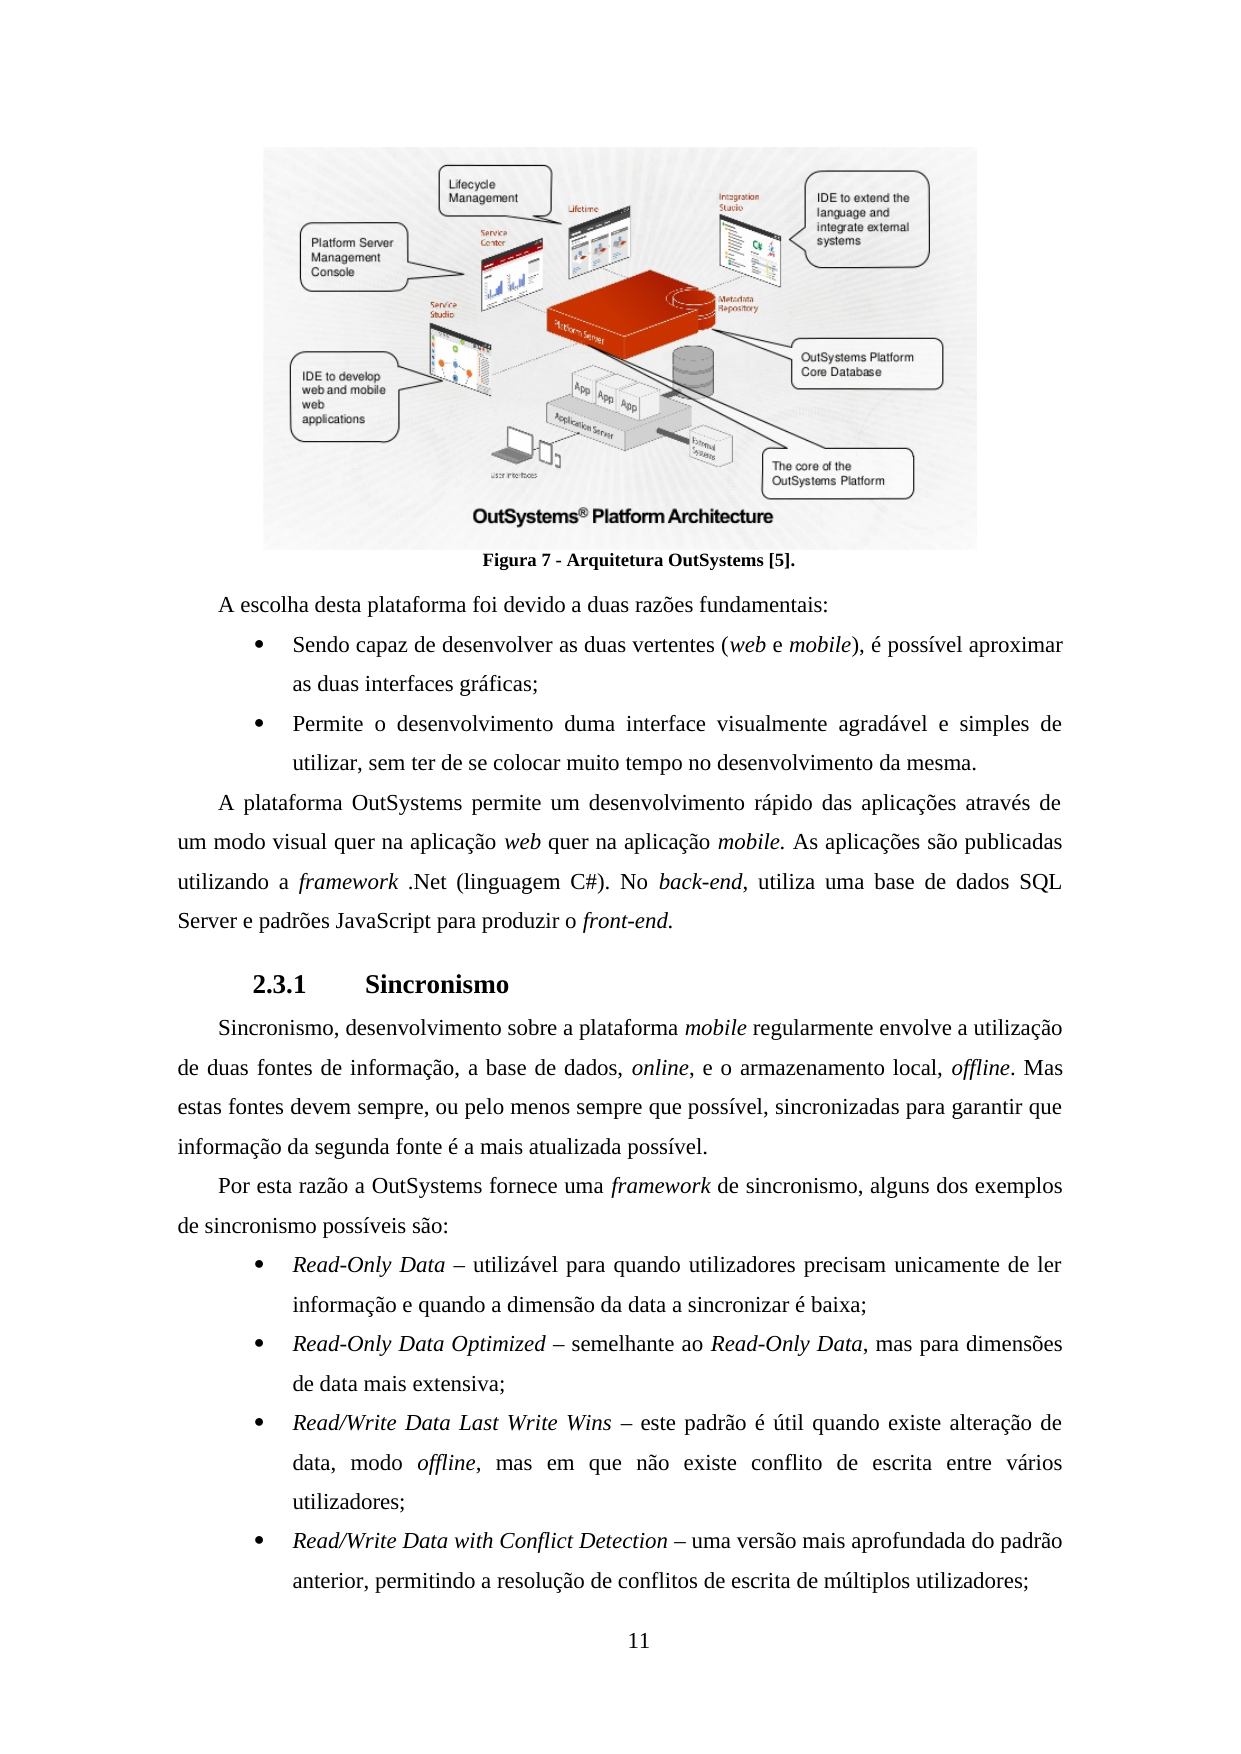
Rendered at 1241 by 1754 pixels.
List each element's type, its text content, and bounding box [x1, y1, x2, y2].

text A escolha desta plataforma foi devido a duas razões fundamentais: [177, 592, 1063, 618]
picture [263, 147, 977, 550]
subtitle Sincronismo [252, 968, 1063, 999]
text Sincronismo, desenvolvimento sobre a plataforma mobile regularmente envolve a utilização de duas fontes de informação, a base de dados, online, e o armazenamento local, offline. Mas estas fontes devem sempre, ou pelo menos sempre que possível, sincronizadas para garantir que informação da segunda fonte é a mais atualizada possível. [177, 1014, 1063, 1159]
text A plataforma OutSystems permite um desenvolvimento rápido das aplicações através de um modo visual quer na aplicação web quer na aplicação mobile. As aplicações são publicadas utilizando a framework .Net (linguagem C#). No back-end, utiliza uma base de dados SQL Server e padrões JavaScript para produzir o front-end. [177, 789, 1063, 934]
text Por esta razão a OutSystems fornece uma framework de sincronismo, alguns dos exemplos de sincronismo possíveis são: [177, 1172, 1063, 1238]
list Read/Write Data with Conflict Detection – uma versão mais aprofundada do padrão anterior, permitindo a resolução de conflitos de escrita de múltiplos utilizadores; [255, 1528, 1063, 1593]
list Sendo capaz de desenvolver as duas vertentes (web e mobile), é possível aproximar as duas interfaces gráficas; [255, 631, 1063, 697]
list Read-Only Data – utilizável para quando utilizadores precisam unicamente de ler informação e quando a dimensão da data a sincronizar é baixa; [255, 1251, 1063, 1317]
list Read-Only Data Optimized – semelhante ao Read-Only Data, mas para dimensões de data mais extensiva; [255, 1330, 1063, 1396]
text Figura - Arquitetura OutSystems. [177, 549, 1063, 571]
list Read/Write Data Last Write Wins – este padrão é útil quando existe alteração de data, modo offline, mas em que não existe conflito de escrita entre vários utilizadores; [255, 1409, 1063, 1514]
list Permite o desenvolvimento duma interface visualmente agradável e simples de utilizar, sem ter de se colocar muito tempo no desenvolvimento da mesma. [255, 710, 1063, 776]
